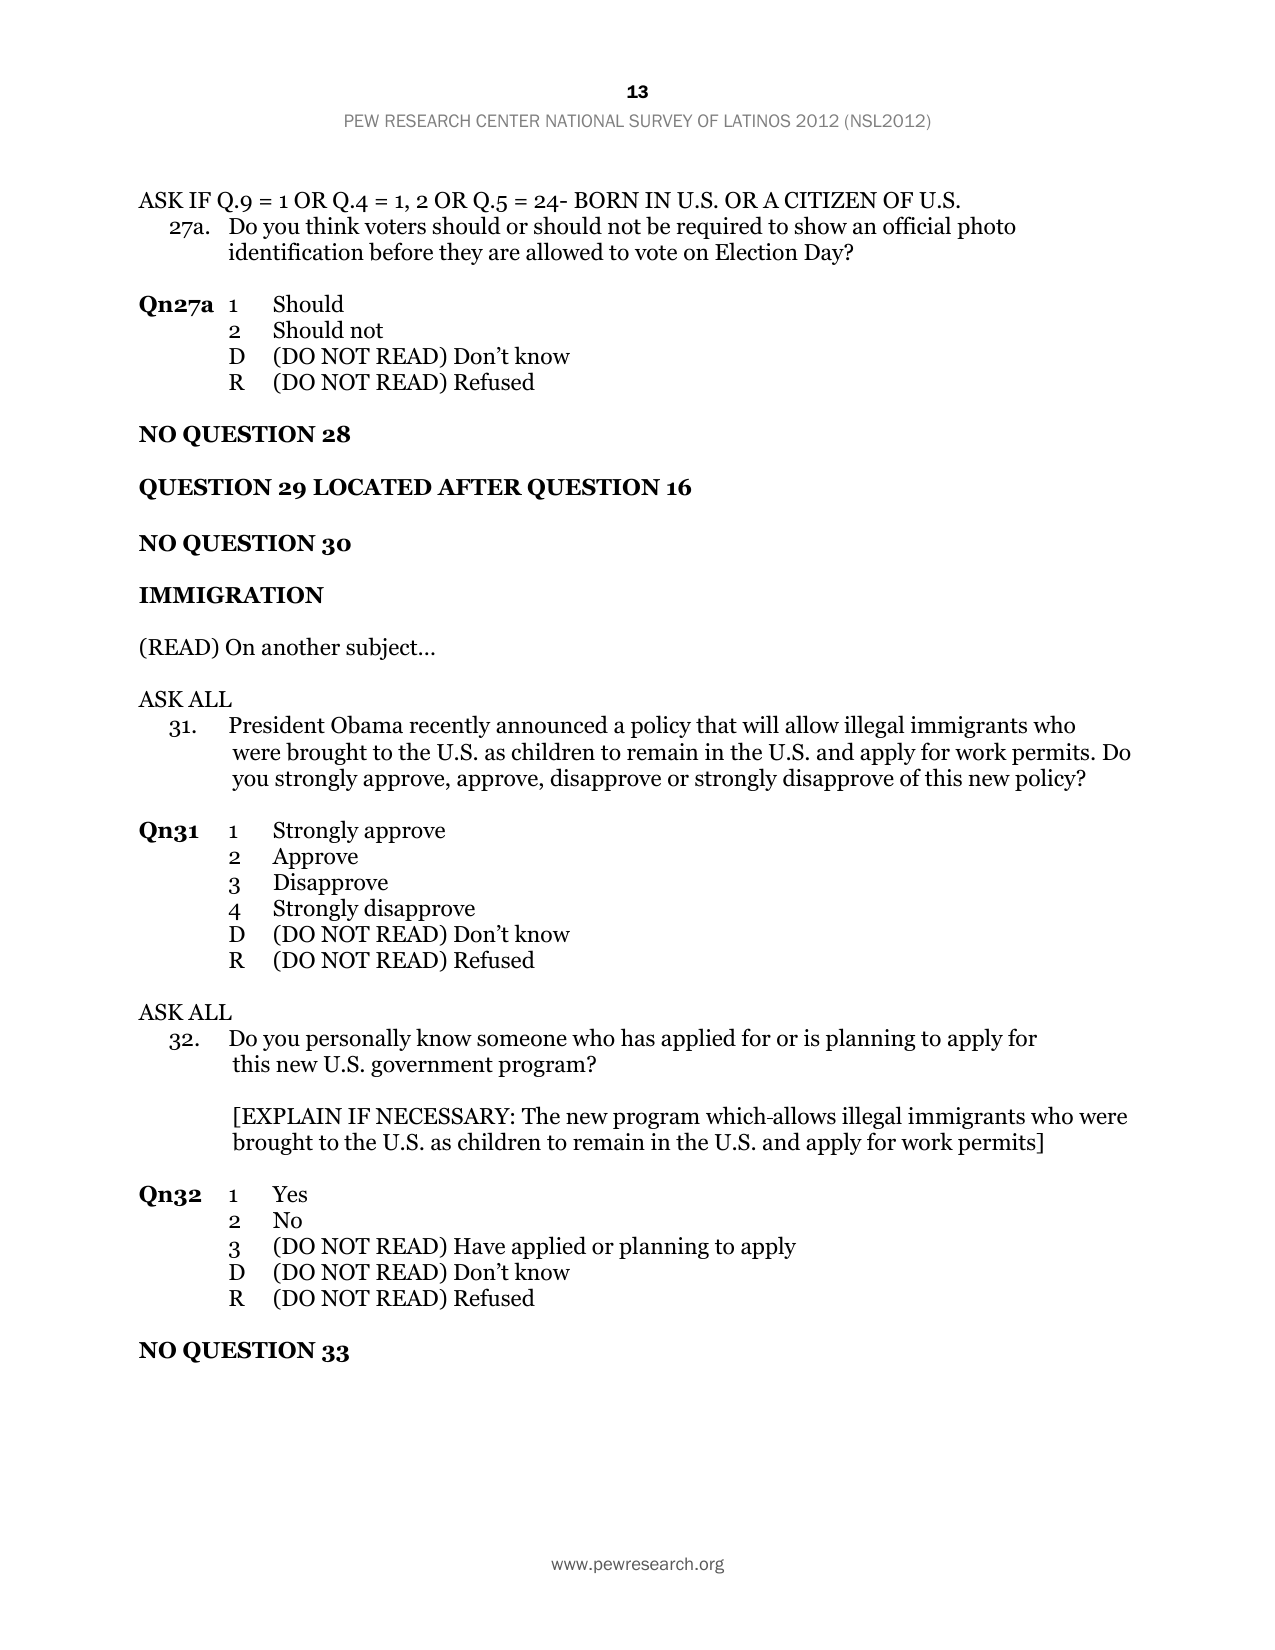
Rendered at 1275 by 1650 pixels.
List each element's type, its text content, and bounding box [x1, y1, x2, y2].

text 4 Strongly disapprove [139, 895, 1136, 921]
text (READ) On another subject… [139, 635, 1136, 661]
text 31. President Obama recently announced a policy that will allow illegal immigrants who [139, 713, 1136, 739]
text this new U.S. government program? [232, 1051, 1136, 1077]
text 3 Disapprove [139, 869, 1136, 895]
text R (DO NOT READ) Refused [139, 947, 1136, 973]
text D (DO NOT READ) Don’t know [139, 921, 1136, 947]
text [EXPLAIN IF NECESSARY: The new program which allows illegal immigrants who were brought to the U.S. as children to remain in the U.S. and apply for work permits] [232, 1103, 1136, 1156]
text 32. Do you personally know someone who has applied for or is planning to apply for [139, 1025, 1136, 1051]
text 27a. Do you think voters should or should not be required to show an official photo [139, 213, 1136, 239]
text ASK ALL [139, 999, 1136, 1025]
text D (DO NOT READ) Don’t know [139, 344, 1136, 370]
text R (DO NOT READ) Refused [139, 370, 1136, 396]
text NO QUESTION 28 [139, 422, 1136, 448]
text D (DO NOT READ) Don’t know [139, 1260, 1136, 1286]
text 2 Approve [139, 843, 1136, 869]
text ASK ALL [139, 687, 1136, 713]
text QUESTION 29 LOCATED AFTER QUESTION 16 [139, 474, 1136, 500]
text identification before they are allowed to vote on Election Day? [139, 239, 1136, 266]
text NO QUESTION 30 [139, 531, 1136, 557]
text 3 (DO NOT READ) Have applied or planning to apply [139, 1234, 1136, 1260]
text 2 No [139, 1208, 1136, 1234]
text IMMIGRATION [139, 583, 1136, 609]
text 2 Should not [139, 318, 1136, 344]
text were brought to the U.S. as children to remain in the U.S. and apply for work permits. Do you strongly approve, approve, disapprove or strongly disapprove of this new policy? [232, 739, 1136, 791]
text Qn31 1 Strongly approve [139, 817, 1136, 843]
text NO QUESTION 33 [139, 1338, 1136, 1364]
text Qn32 1 Yes [139, 1182, 1136, 1208]
text Qn27a 1 Should [139, 292, 1136, 318]
text R (DO NOT READ) Refused [139, 1286, 1136, 1312]
text ASK IF Q.9 = 1 OR Q.4 = 1, 2 OR Q.5 = 24- BORN IN U.S. OR A CITIZEN OF U.S. [139, 187, 1136, 213]
